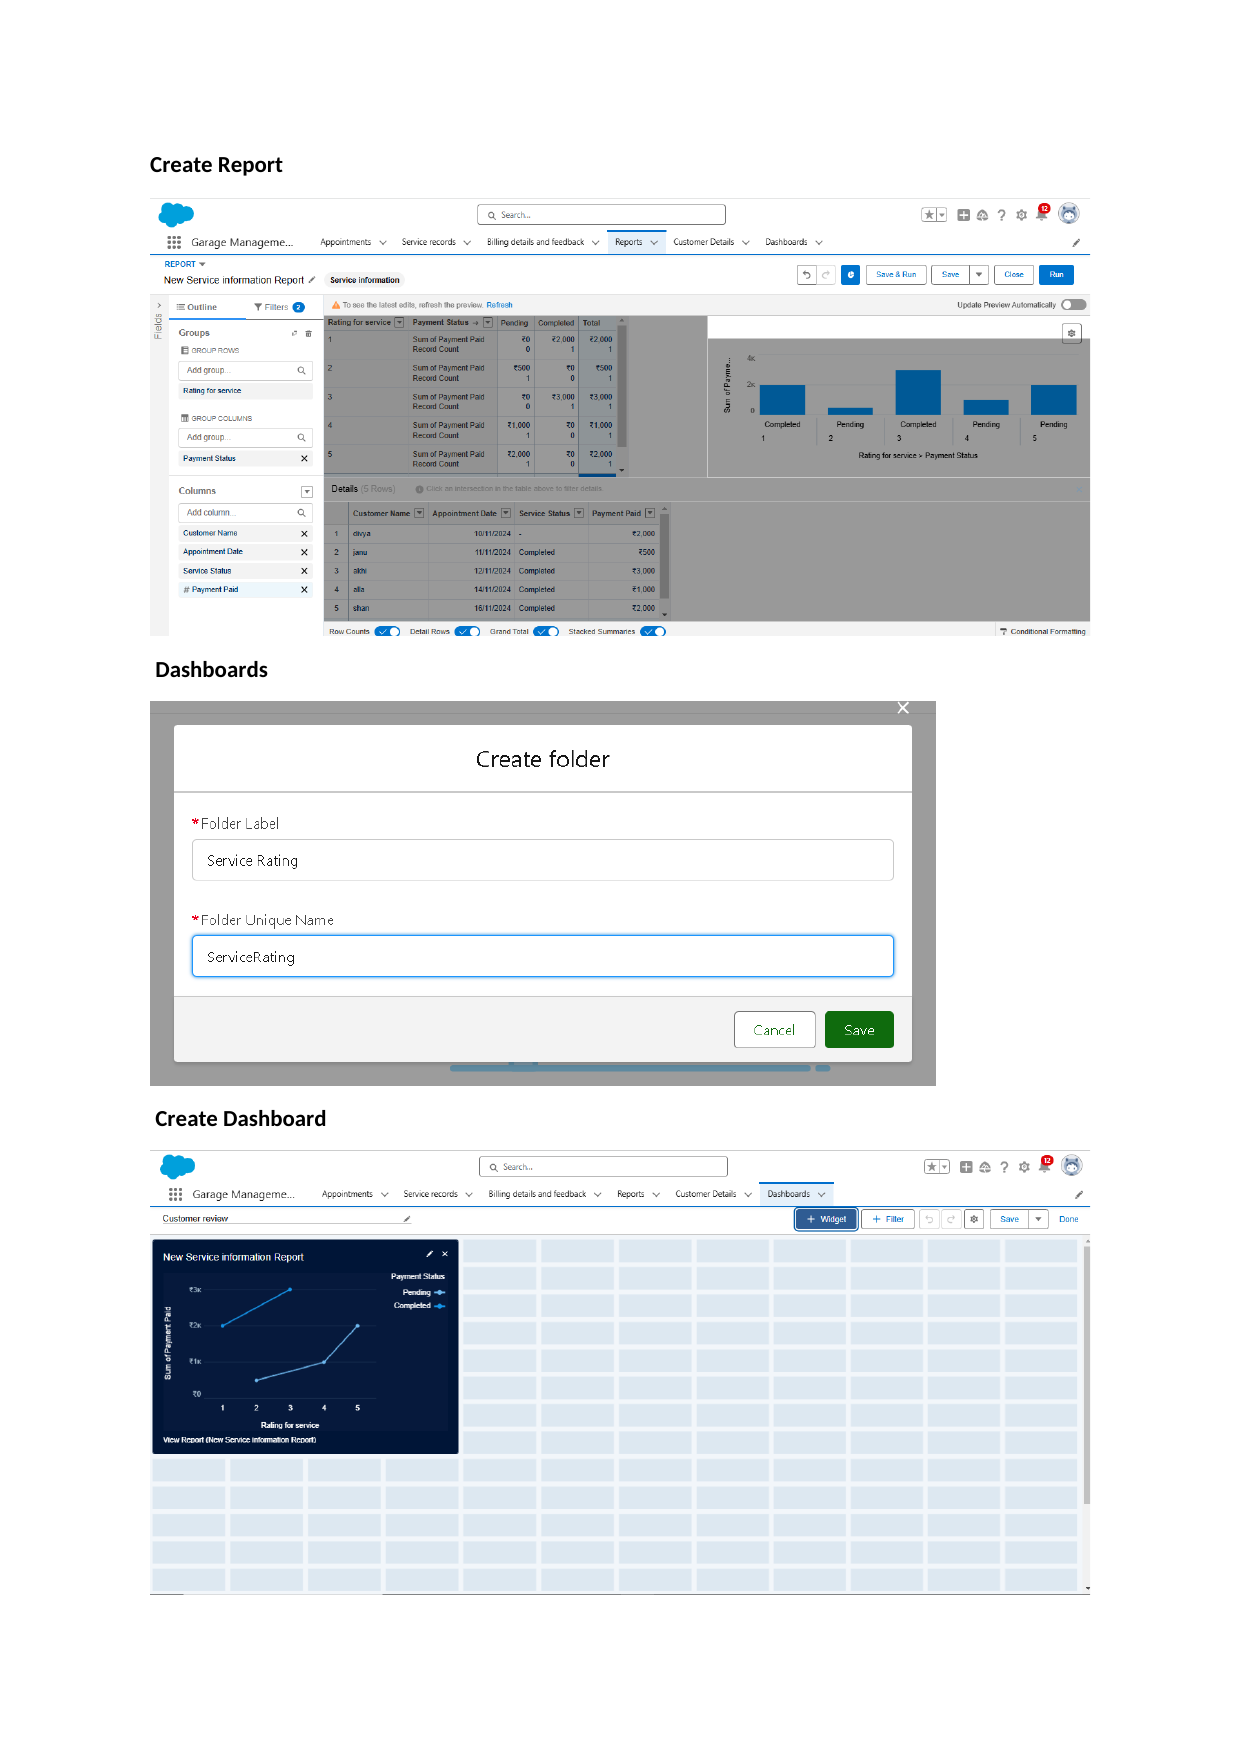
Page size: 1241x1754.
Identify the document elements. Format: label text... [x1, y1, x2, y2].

text Create Report [150, 150, 1090, 178]
picture [150, 1150, 1091, 1595]
picture [150, 196, 1091, 636]
picture [150, 701, 936, 1086]
text Create Dashboard [150, 1104, 1090, 1132]
text Dashboards [150, 655, 1090, 683]
